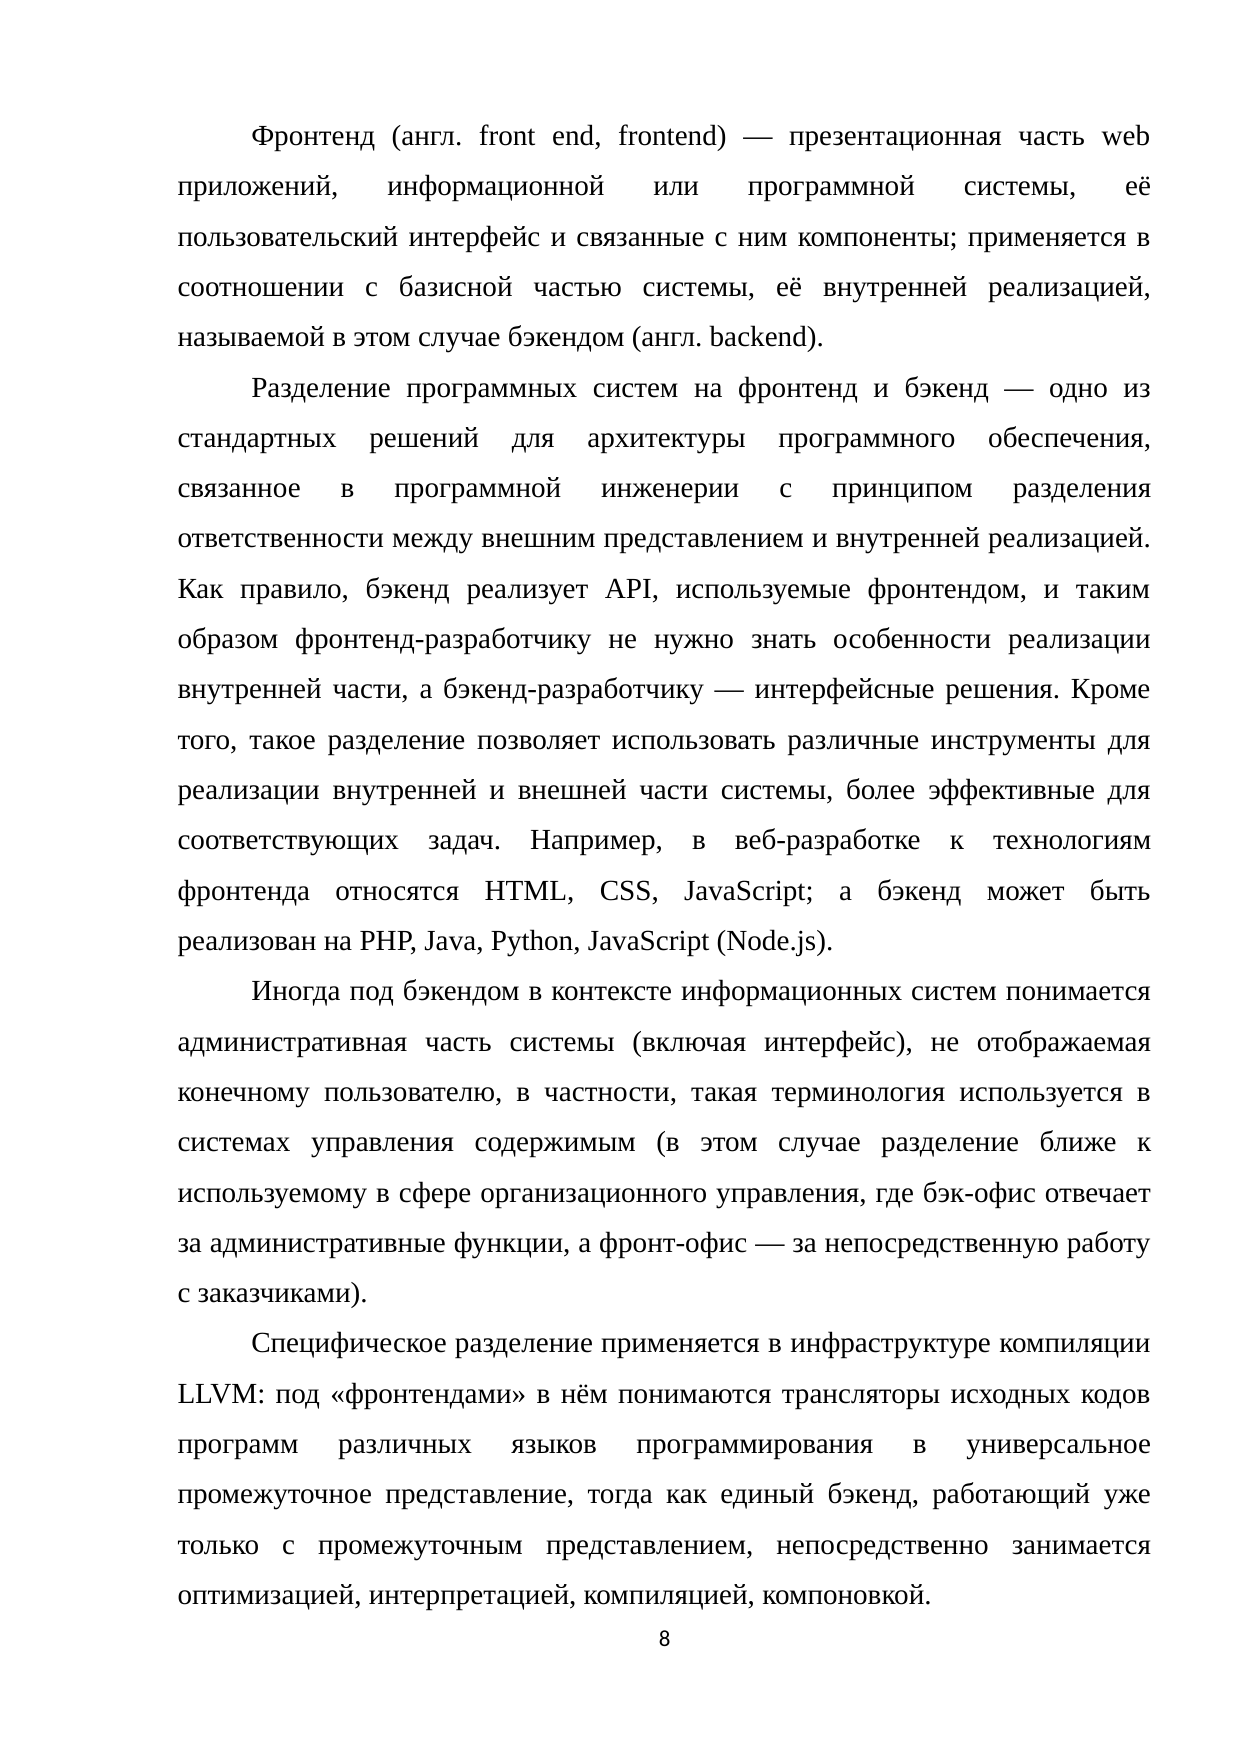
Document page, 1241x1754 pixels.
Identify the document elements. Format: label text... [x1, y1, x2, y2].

text Разделение программных систем на фронтенд и бэкенд — одно из стандартных решений для архитектуры программного обеспечения, связанное в программной инженерии с принципом разделения ответственности между внешним представлением и внутренней реализацией. Как правило, бэкенд реализует API, используемые фронтендом, и таким образом фронтенд-разработчику не нужно знать особенности реализации внутренней части, а бэкенд-разработчику — интерфейсные решения. Кроме того, такое разделение позволяет использовать различные инструменты для реализации внутренней и внешней части системы, более эффективные для соответствующих задач. Например, в веб-разработке к технологиям фронтенда относятся HTML, CSS, JavaScript; а бэкенд может быть реализован на PHP, Java, Python, JavaScript (Node.js). [177, 370, 1152, 957]
text Иногда под бэкендом в контексте информационных систем понимается административная часть системы (включая интерфейс), не отображаемая конечному пользователю, в частности, такая терминология используется в системах управления содержимым (в этом случае разделение ближе к используемому в сфере организационного управления, где бэк-офис отвечает за административные функции, а фронт-офис — за непосредственную работу с заказчиками). [177, 973, 1152, 1309]
text Фронтенд (англ. front end, frontend) — презентационная часть web приложений, информационной или программной системы, её пользовательский интерфейс и связанные с ним компоненты; применяется в соотношении с базисной частью системы, её внутренней реализацией, называемой в этом случае бэкендом (англ. backend). [177, 118, 1152, 353]
text Специфическое разделение применяется в инфраструктуре компиляции LLVM: под «фронтендами» в нём понимаются трансляторы исходных кодов программ различных языков программирования в универсальное промежуточное представление, тогда как единый бэкенд, работающий уже только с промежуточным представлением, непосредственно занимается оптимизацией, интерпретацией, компиляцией, компоновкой. [177, 1326, 1152, 1611]
